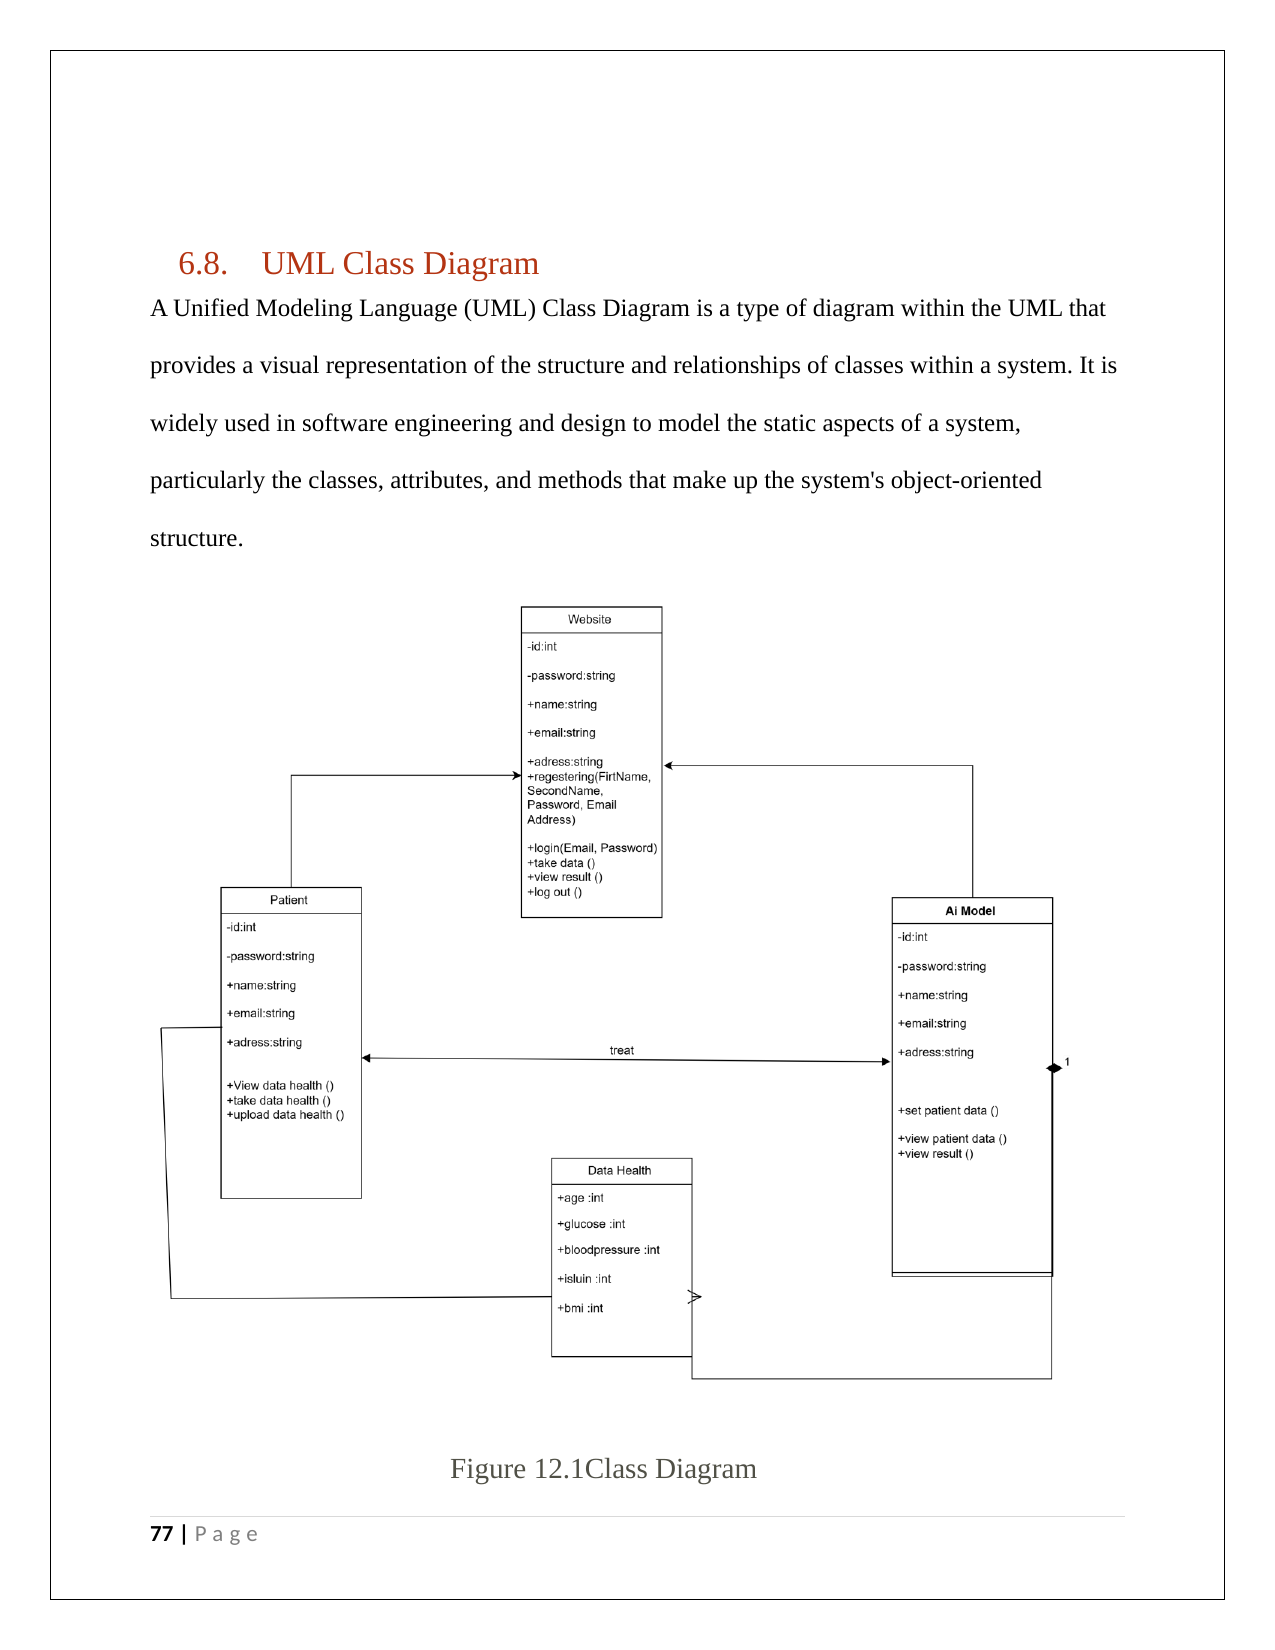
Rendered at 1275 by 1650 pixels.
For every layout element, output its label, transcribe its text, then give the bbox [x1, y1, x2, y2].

text Figure 12.1Class Diagram [150, 1451, 1125, 1485]
text A Unified Modeling Language (UML) Class Diagram is a type of diagram within the UML that provides a visual representation of the structure and relationships of classes within a system. It is widely used in software engineering and design to model the static aspects of a system, particularly the classes, attributes, and methods that make up the system's object-oriented structure. [150, 293, 1125, 552]
subtitle UML Class Diagram [178, 243, 1125, 281]
picture [150, 597, 1091, 1407]
